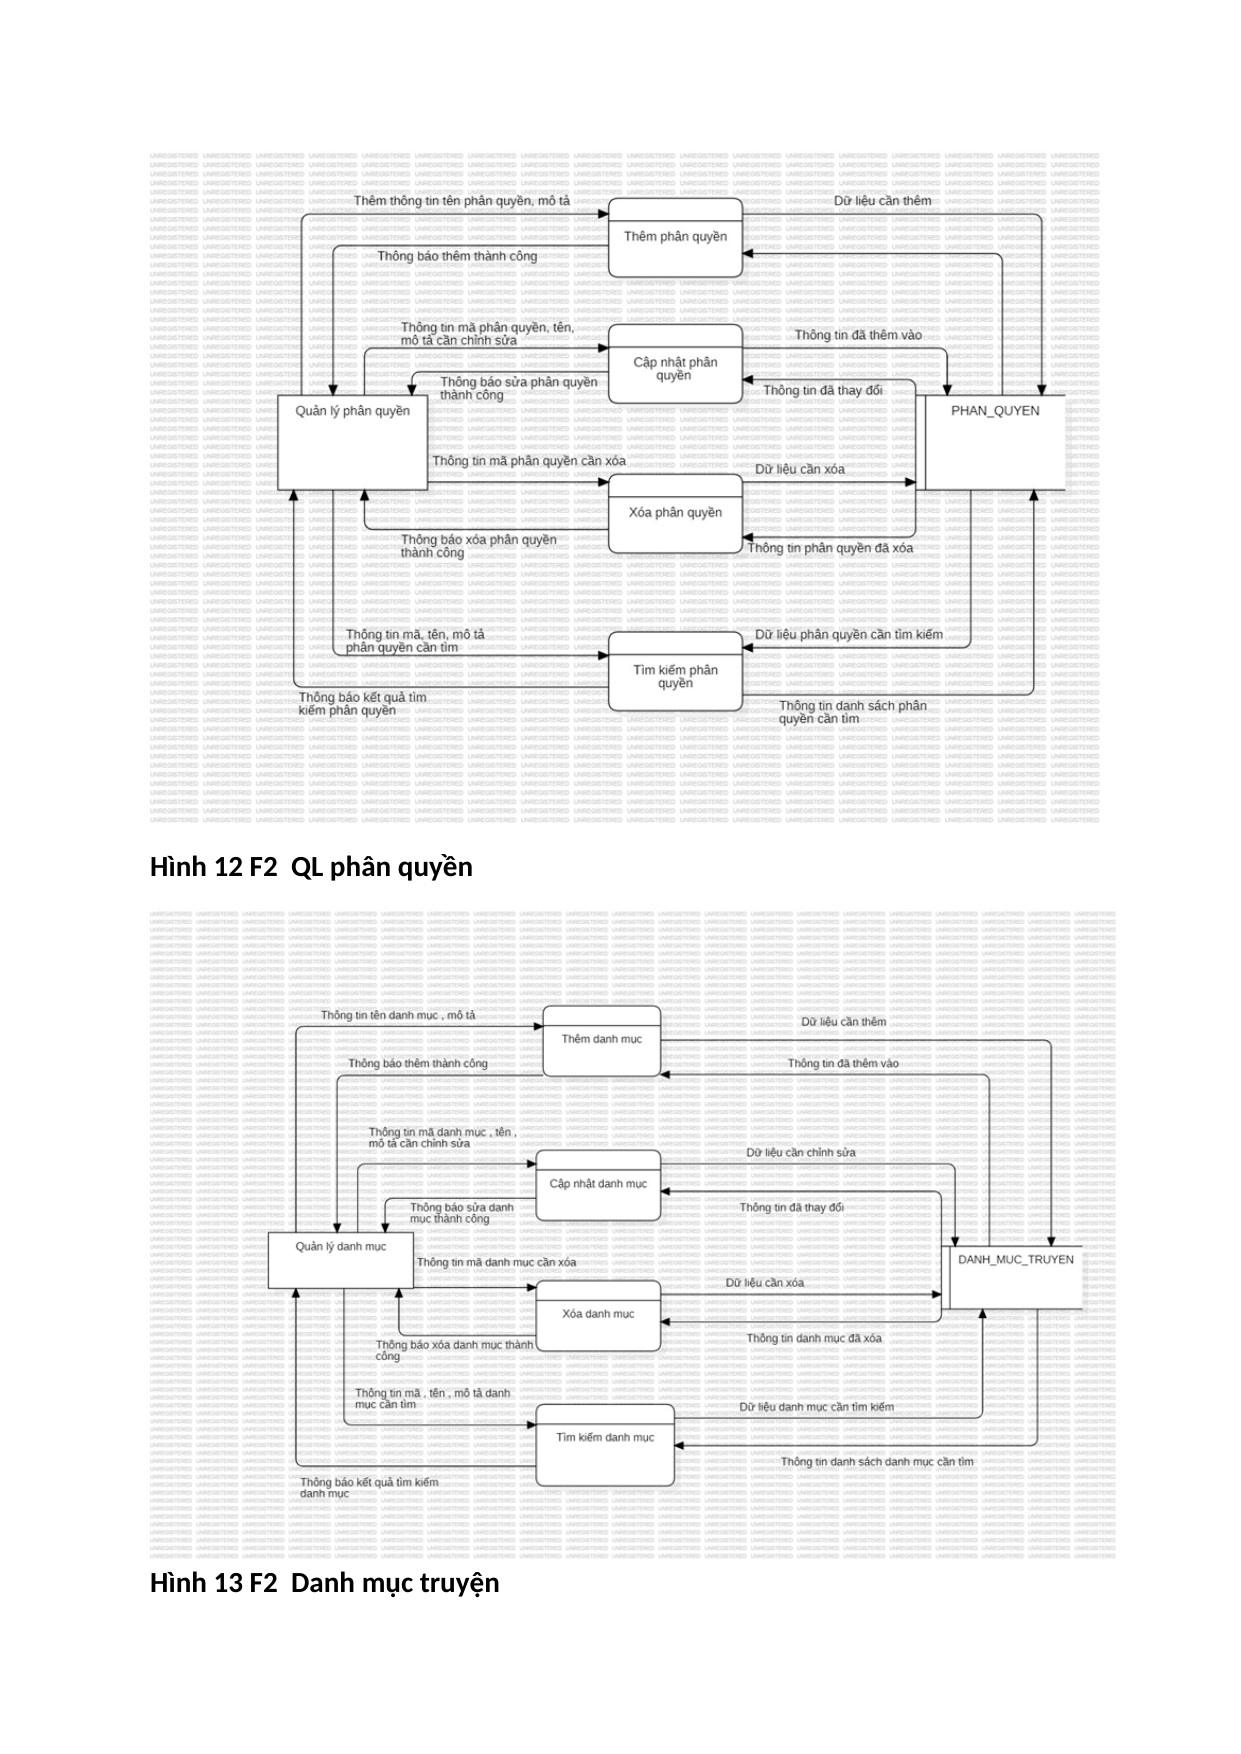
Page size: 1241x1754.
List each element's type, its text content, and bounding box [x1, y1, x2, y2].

subtitle Hình 12 F2 QL phân quyền [150, 848, 1090, 883]
picture [150, 908, 1116, 1564]
subtitle Hình 13 F2 Danh mục truyện [150, 1564, 1090, 1600]
picture [150, 150, 1104, 823]
